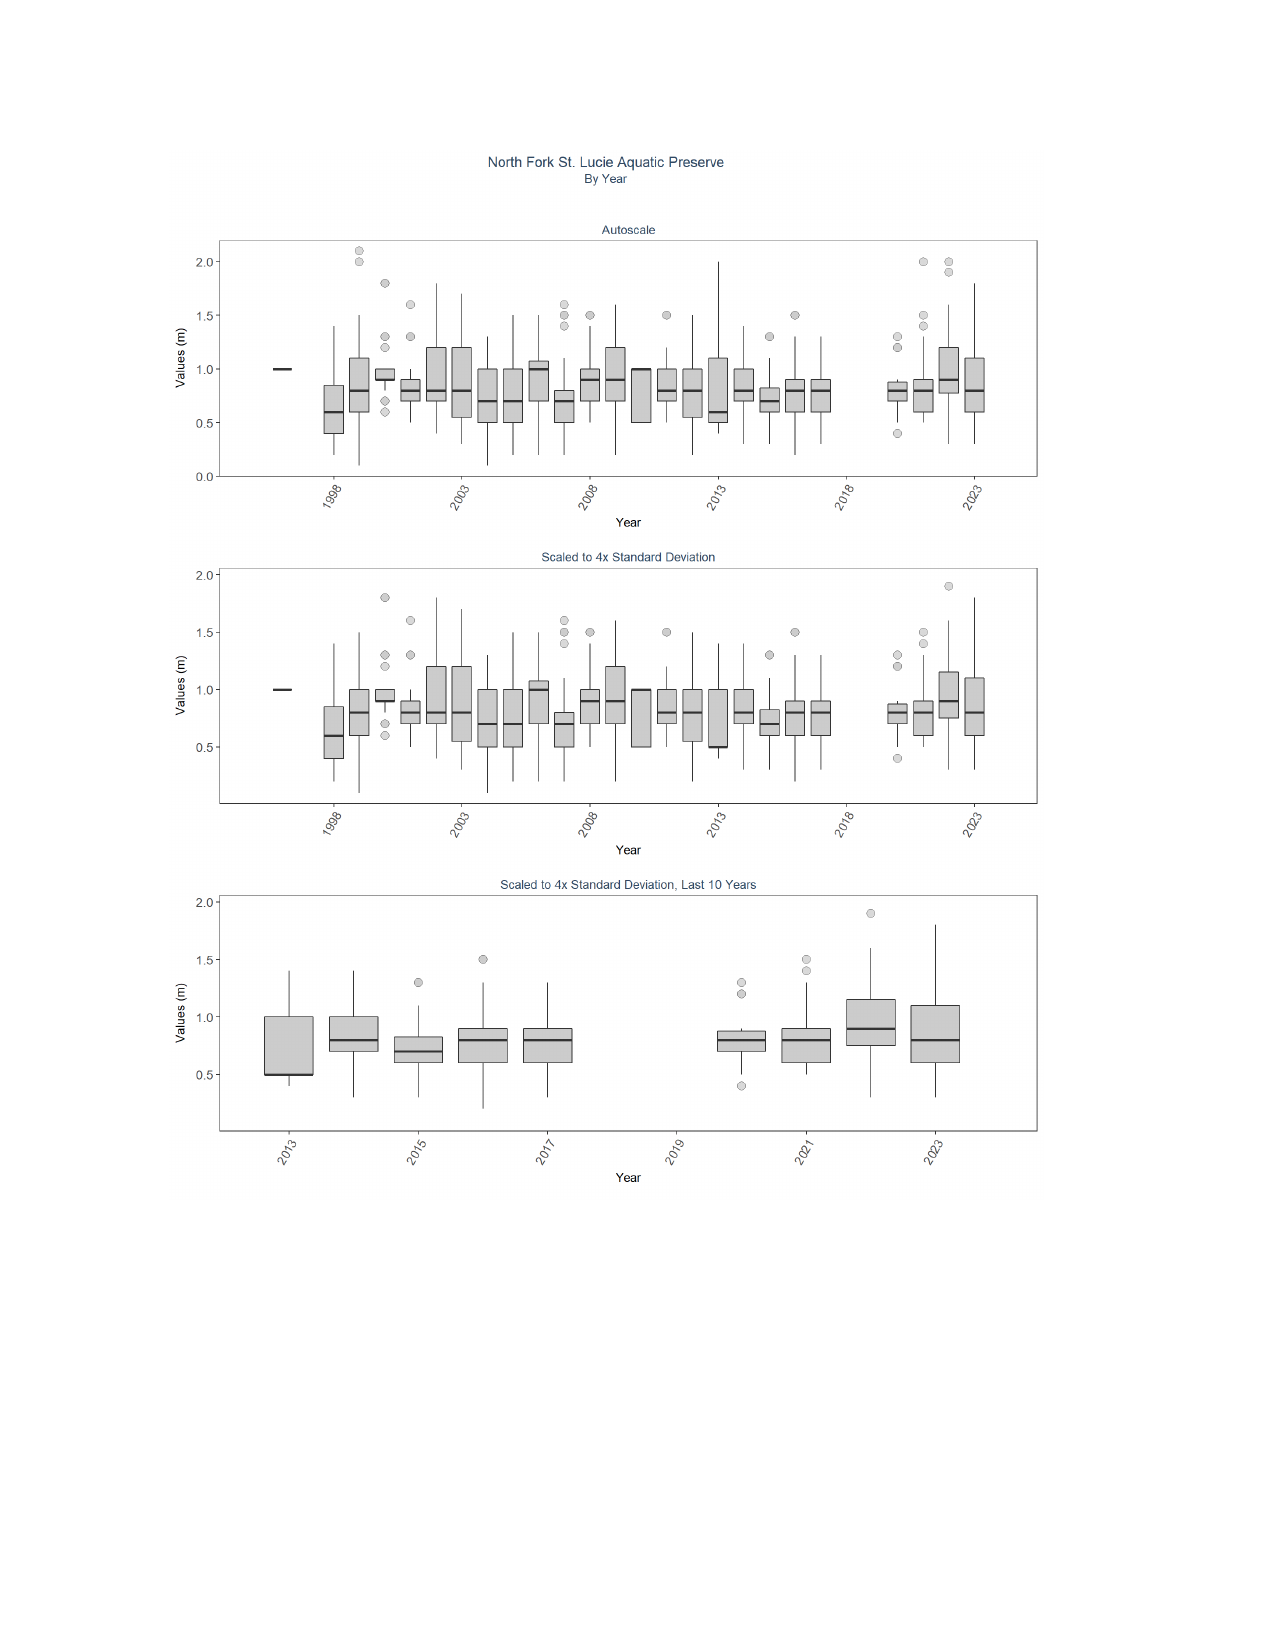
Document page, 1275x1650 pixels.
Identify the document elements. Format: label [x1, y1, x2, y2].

picture [168, 150, 1044, 1200]
